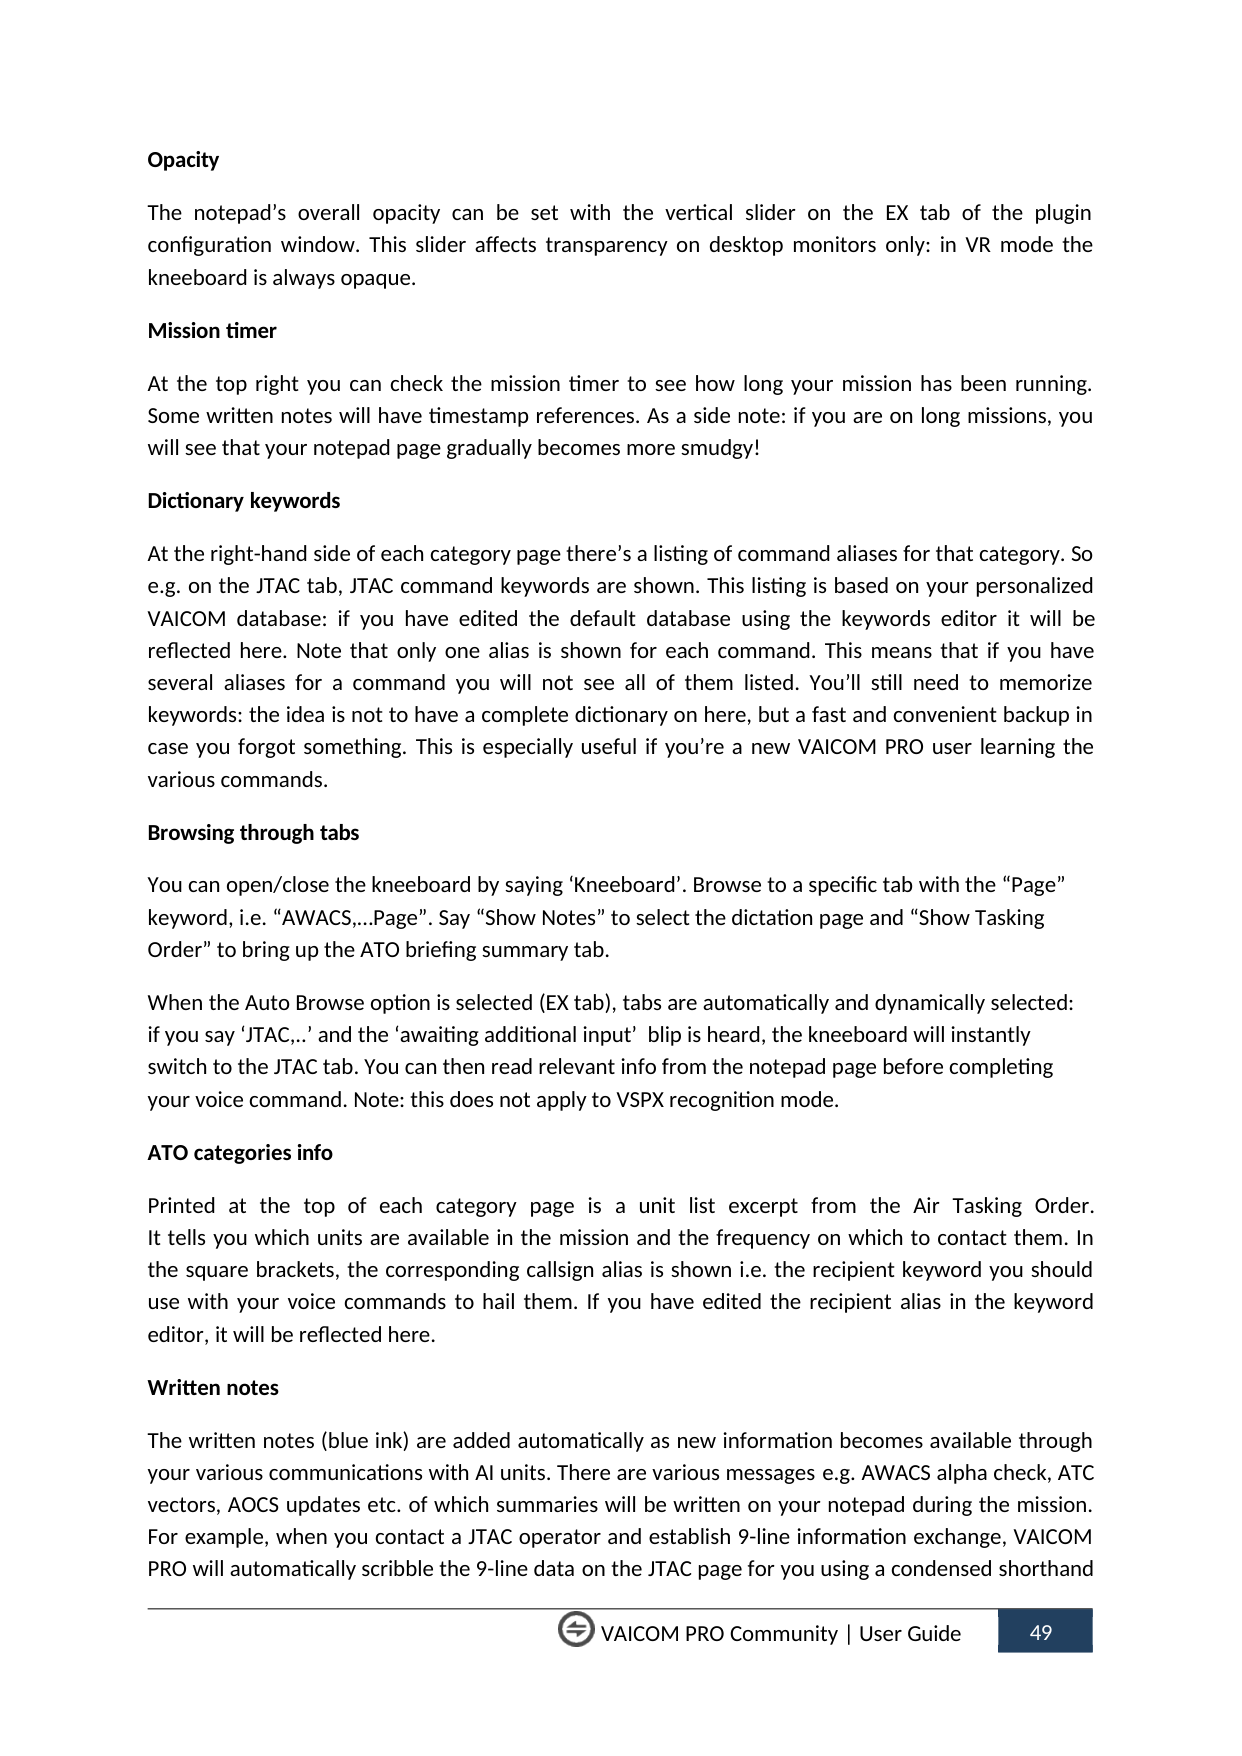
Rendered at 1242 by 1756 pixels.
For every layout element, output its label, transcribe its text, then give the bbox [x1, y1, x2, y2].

subtitle Opacity [147, 145, 1131, 173]
text When the Auto Browse option is selected (EX tab), tabs are automatically and dynamically selected: if you say ‘JTAC,..’ and the ‘awaiting additional input’ blip is heard, the kneeboard will instantly switch to the JTAC tab. You can then read relevant info from the notepad page before completing your voice command. Note: this does not apply to VSPX recognition mode. [147, 988, 1077, 1113]
subtitle Written notes [147, 1373, 1131, 1401]
text At the top right you can check the mission timer to see how long your mission has been running. Some written notes will have timestamp references. As a side note: if you are on long missions, you will see that your notepad page gradually becomes more smudgy! [147, 369, 1095, 461]
subtitle Mission timer [147, 316, 1131, 344]
subtitle Dictionary keywords [147, 486, 1131, 514]
text You can open/close the kneeboard by saying ‘Kneeboard’. Browse to a specific tab with the “Page” keyword, i.e. “AWACS,…Page”. Say “Show Notes” to select the dictation page and “Show Tasking Order” to bring up the ATO briefing summary tab. [147, 871, 1078, 963]
subtitle ATO categories info [147, 1138, 1131, 1166]
picture [558, 1611, 595, 1647]
text The notepad’s overall opacity can be set with the vertical slider on the EX tab of the plugin configuration window. This slider affects transparency on desktop monitors only: in VR mode the kneeboard is always opaque. [147, 198, 1095, 291]
text Printed at the top of each category page is a unit list excerpt from the Air Tasking Order. It tells you which units are available in the mission and the frequency on which to contact them. In the square brackets, the corresponding callsign alias is shown i.e. the recipient keyword you should use with your voice commands to hail them. If you have edited the recipient alias in the keyword editor, it will be reflected here. [147, 1191, 1095, 1348]
subtitle Browsing through tabs [147, 818, 1131, 846]
text e.g. on the JTAC tab, JTAC command keywords are shown. This listing is based on your personalized VAICOM database: if you have edited the default database using the keywords editor it will be reflected here. Note that only one alias is shown for each command. This means that if you have several aliases for a command you will not see all of them listed. You’ll still need to memorize keywords: the idea is not to have a complete dictionary on here, but a fast and convenient backup in case you forgot something. This is especially useful if you’re a new VAICOM PRO user learning the various commands. [147, 572, 1095, 793]
text At the right-hand side of each category page there’s a listing of command aliases for that category. So [147, 539, 1131, 567]
